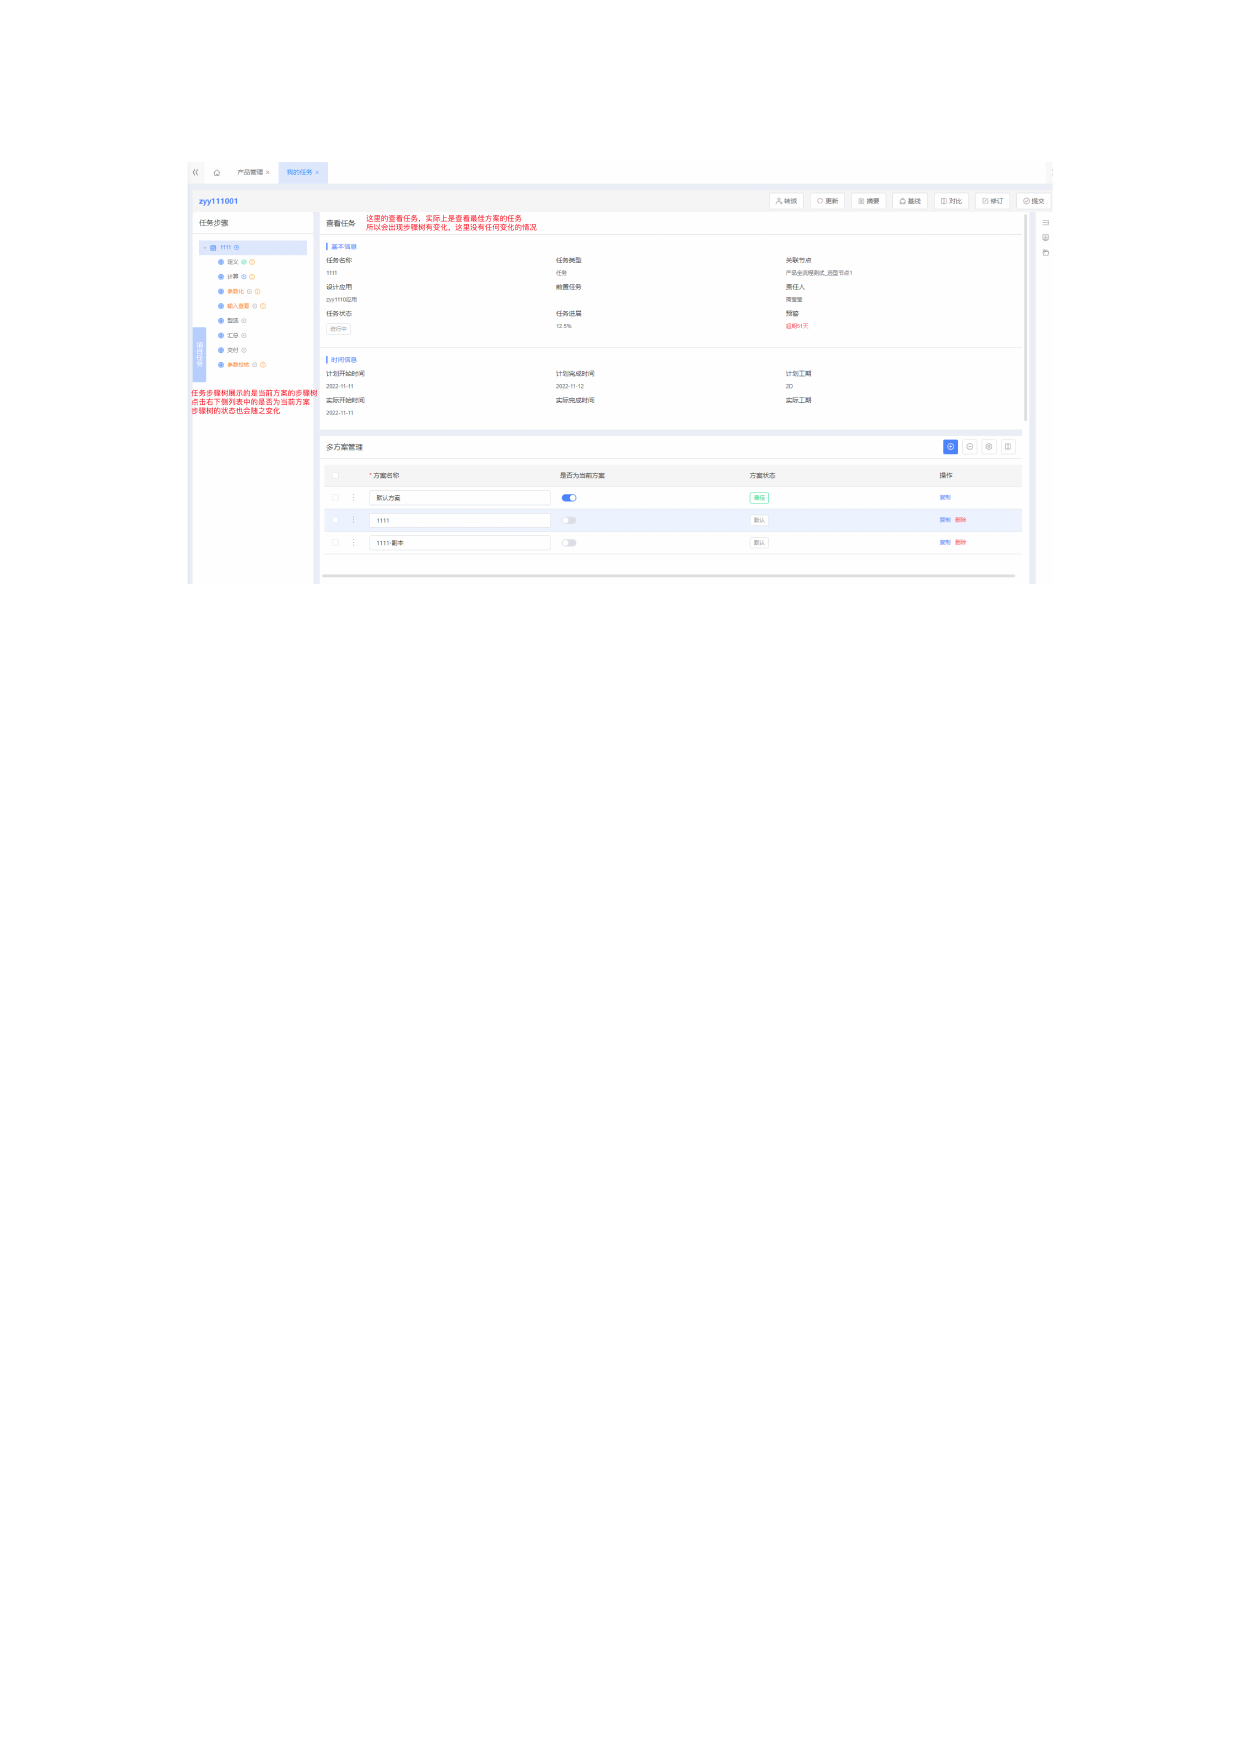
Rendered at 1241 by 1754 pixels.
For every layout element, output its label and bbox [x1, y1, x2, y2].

picture [187, 162, 1053, 584]
